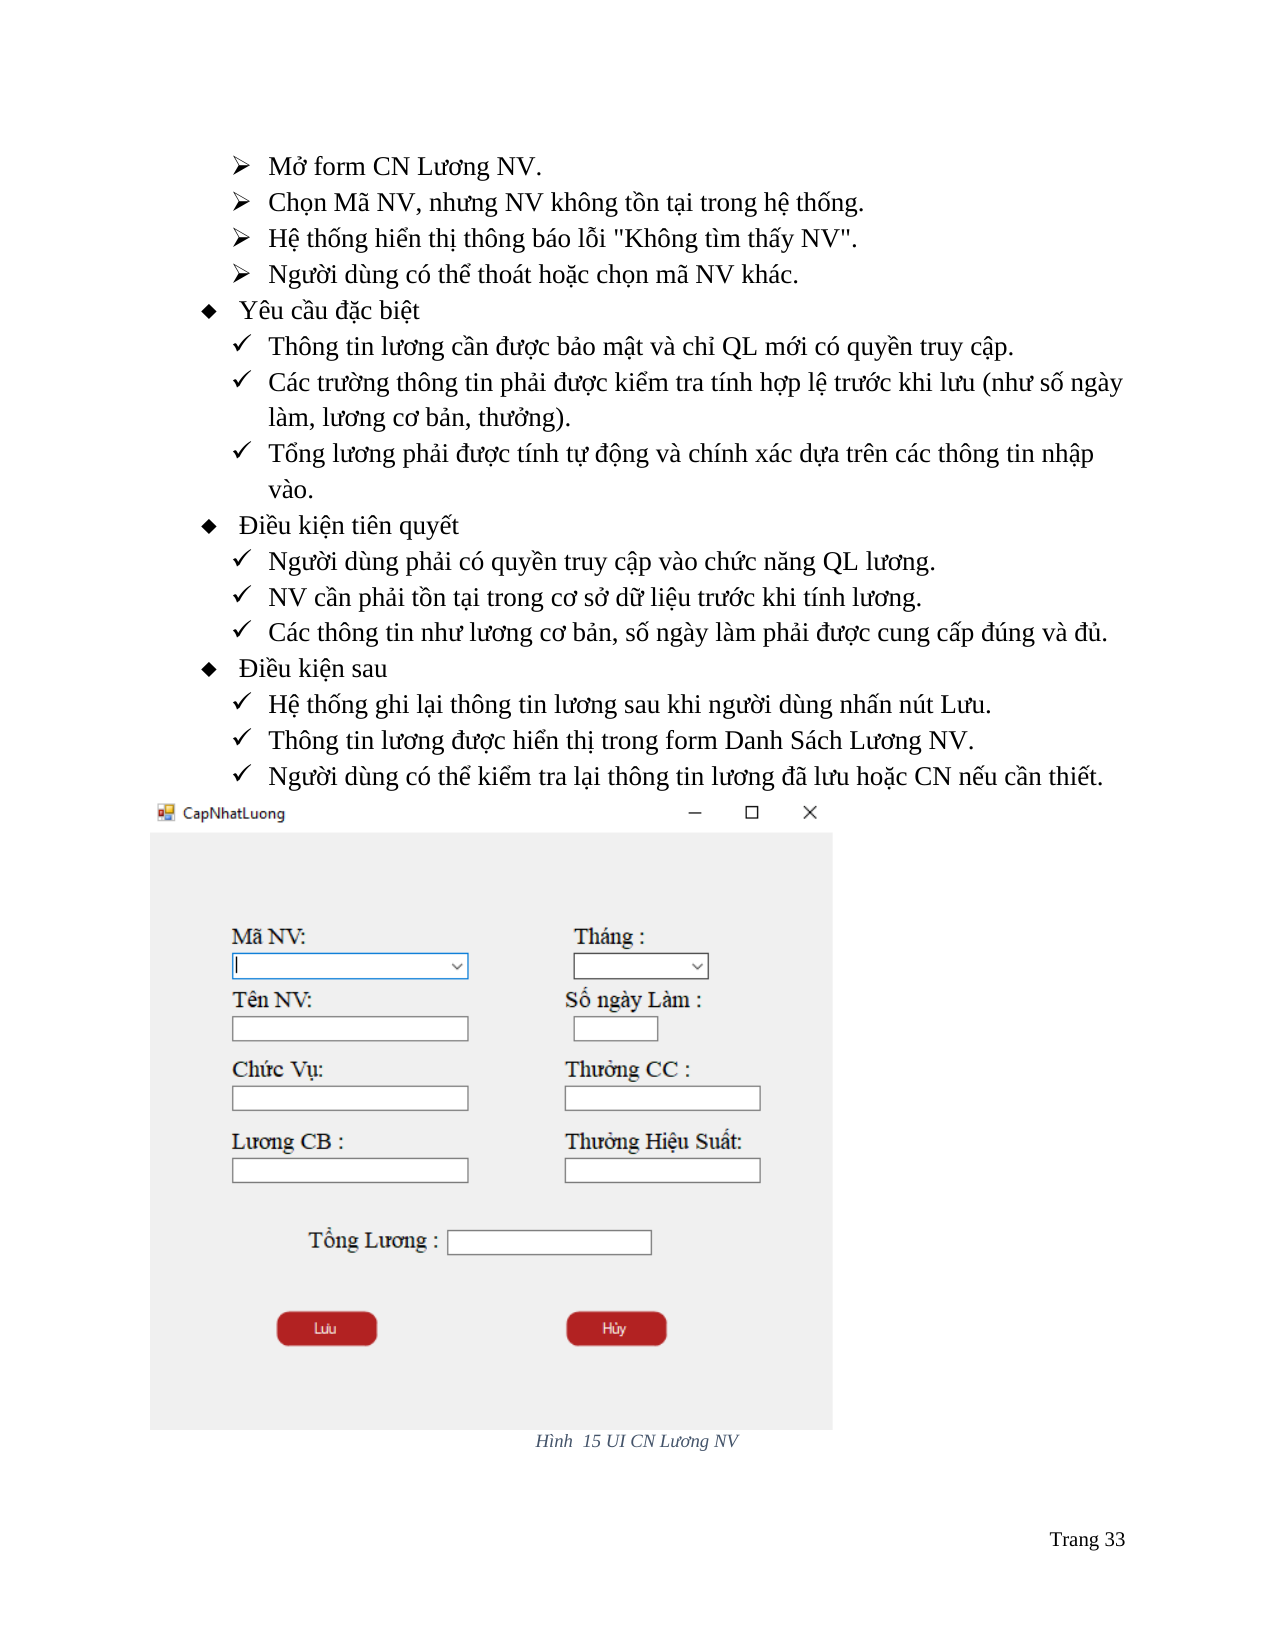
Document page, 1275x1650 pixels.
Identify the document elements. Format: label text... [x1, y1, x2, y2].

list Yêu cầu đặc biệt [201, 294, 1125, 325]
list Các trường thông tin phải được kiểm tra tính hợp lệ trước khi lưu (như số ngày làm, lương cơ bản, thưởng). [231, 366, 1125, 433]
list Các thông tin như lương cơ bản, số ngày làm phải được cung cấp đúng và đủ. [231, 617, 1125, 648]
list Hệ thống ghi lại thông tin lương sau khi người dùng nhấn nút Lưu. [231, 688, 1125, 720]
list NV cần phải tồn tại trong cơ sở dữ liệu trước khi tính lương. [231, 581, 1125, 612]
list Hệ thống hiển thị thông báo lỗi "Không tìm thấy NV". [231, 222, 1125, 253]
list Thông tin lương cần được bảo mật và chỉ QL mới có quyền truy cập. [231, 330, 1125, 361]
list Người dùng phải có quyền truy cập vào chức năng QL lương. [231, 545, 1125, 576]
list Người dùng có thể thoát hoặc chọn mã NV khác. [231, 258, 1125, 289]
picture [150, 796, 833, 1430]
list Chọn Mã NV, nhưng NV không tồn tại trong hệ thống. [231, 186, 1125, 217]
list Người dùng có thể kiểm tra lại thông tin lương đã lưu hoặc CN nếu cần thiết. [231, 760, 1125, 792]
list Điều kiện tiên quyết [201, 509, 1125, 540]
list Thông tin lương được hiển thị trong form Danh Sách Lương NV. [231, 724, 1125, 756]
text Hình 15 UI CN Lương NV [150, 1429, 1125, 1451]
list Tổng lương phải được tính tự động và chính xác dựa trên các thông tin nhập vào. [231, 437, 1125, 504]
list Mở form CN Lương NV. [231, 150, 1125, 181]
list Điều kiện sau [201, 652, 1125, 684]
